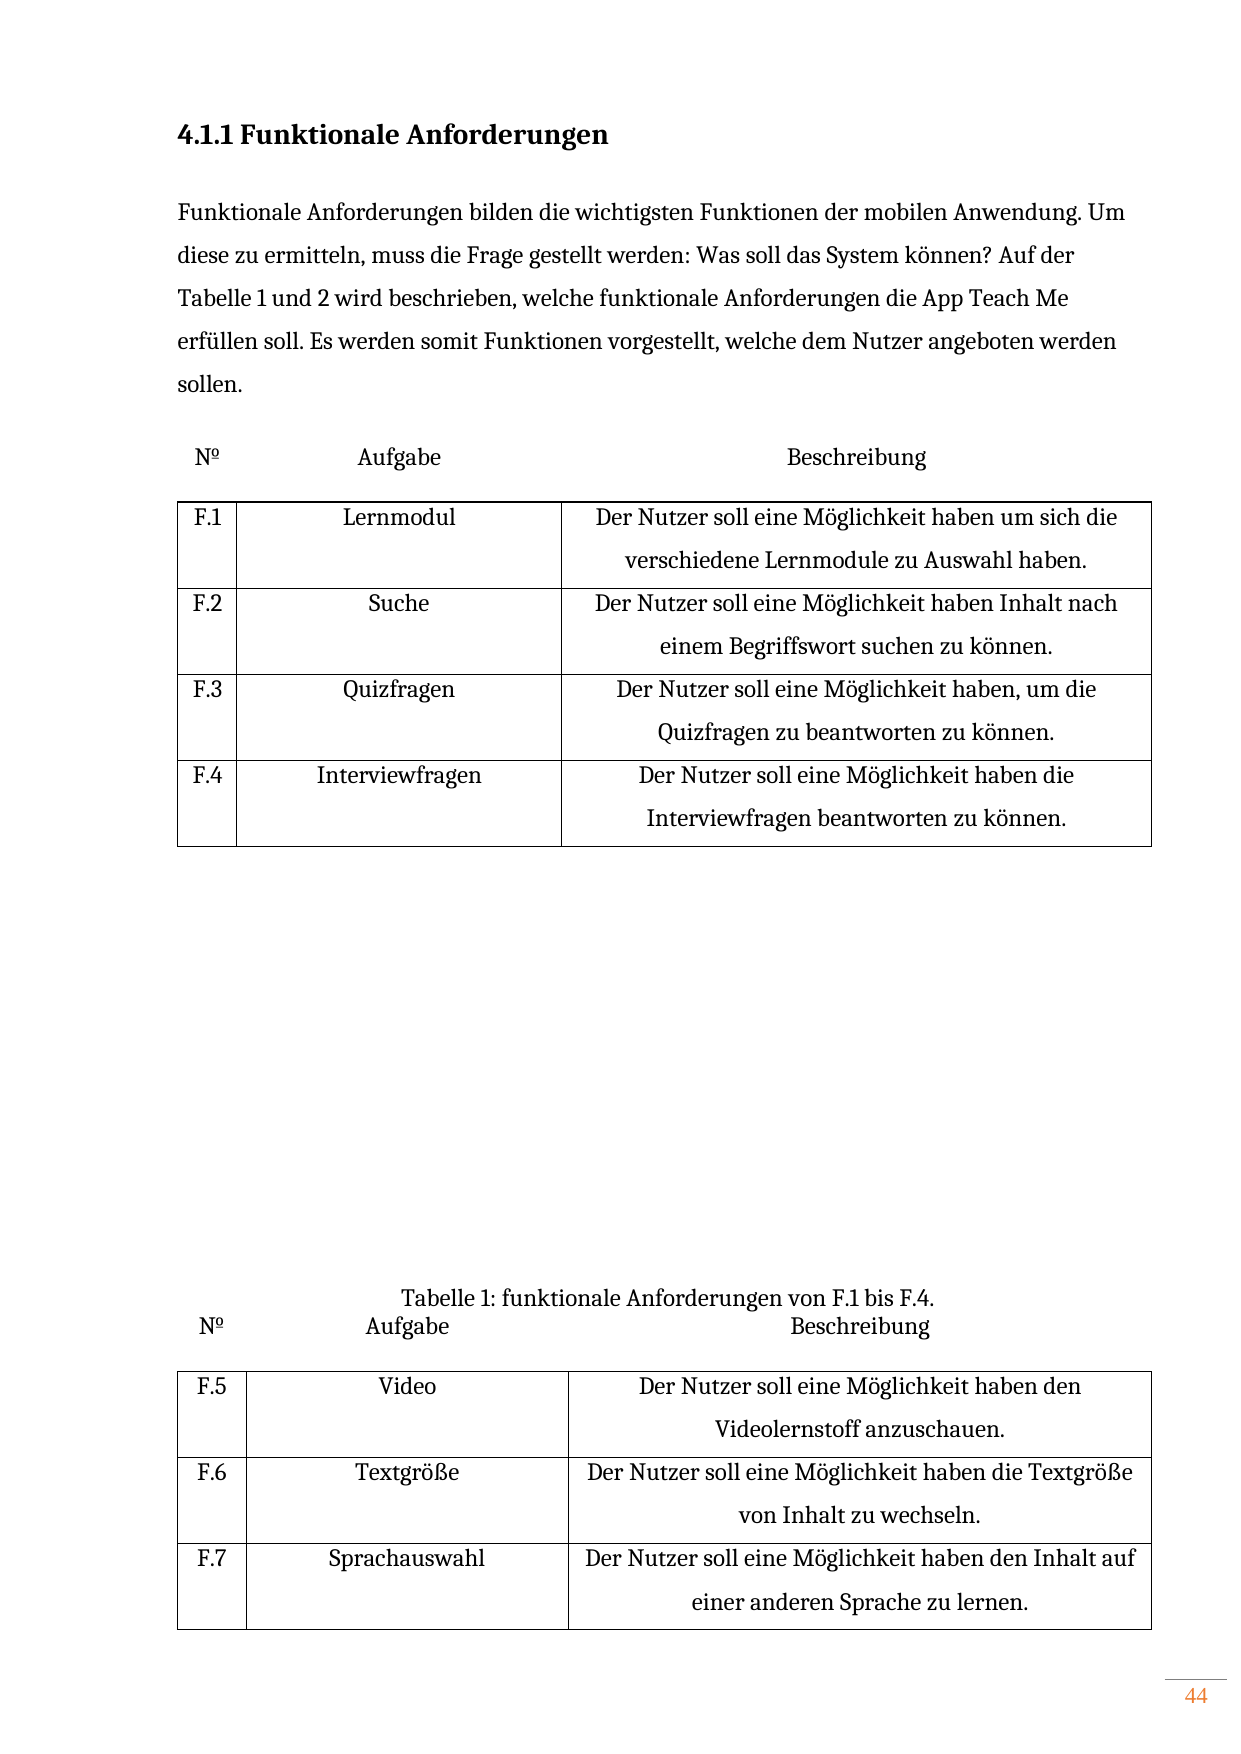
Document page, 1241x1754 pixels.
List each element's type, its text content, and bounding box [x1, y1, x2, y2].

table_cell F.3 [178, 675, 236, 759]
table_cell Der Nutzer soll eine Möglichkeit haben den Inhalt auf einer anderen Sprache zu lernen. [569, 1544, 1151, 1629]
table_cell Interviewfragen [237, 761, 561, 846]
table_header № [178, 443, 237, 501]
table_cell F.6 [178, 1458, 246, 1543]
table_cell Der Nutzer soll eine Möglichkeit haben, um die Quizfragen zu beantworten zu können. [562, 675, 1151, 759]
table_cell Der Nutzer soll eine Möglichkeit haben die Textgröße von Inhalt zu wechseln. [569, 1458, 1151, 1543]
text Funktionale Anforderungen bilden die wichtigsten Funktionen der mobilen Anwendung. Um diese zu ermitteln, muss die Frage gestellt werden: Was soll das System können? Auf der Tabelle 1 und 2 wird beschrieben, welche funktionale Anforderungen die App Teach Me erfüllen soll. Es werden somit Funktionen vorgestellt, welche dem Nutzer angeboten werden sollen. [177, 198, 1152, 399]
table_header Beschreibung [568, 1312, 1152, 1371]
table_cell Suche [237, 589, 561, 673]
table_header Aufgabe [237, 443, 562, 501]
table_cell F.2 [178, 589, 236, 673]
table_cell Sprachauswahl [247, 1544, 568, 1629]
table_cell F.4 [178, 761, 236, 846]
table_cell Video [247, 1372, 568, 1457]
table_cell Der Nutzer soll eine Möglichkeit haben den Videolernstoff anzuschauen. [569, 1372, 1151, 1457]
table_cell Der Nutzer soll eine Möglichkeit haben um sich die verschiedene Lernmodule zu Auswahl haben. [562, 503, 1151, 587]
table_cell Quizfragen [237, 675, 561, 759]
table_cell F.5 [178, 1372, 246, 1457]
table_cell F.1 [178, 503, 236, 587]
table_cell Der Nutzer soll eine Möglichkeit haben die Interviewfragen beantworten zu können. [562, 761, 1151, 846]
table_header № [177, 1312, 246, 1371]
table_header Beschreibung [562, 443, 1151, 501]
table_cell Lernmodul [237, 503, 561, 587]
table_cell Textgröße [247, 1458, 568, 1543]
subtitle 4.1.1 Funktionale Anforderungen [177, 118, 1152, 152]
table_cell Der Nutzer soll eine Möglichkeit haben Inhalt nach einem Begriffswort suchen zu können. [562, 589, 1151, 673]
table_header Aufgabe [246, 1312, 568, 1371]
table_cell F.7 [178, 1544, 246, 1629]
text Tabelle 1: funktionale Anforderungen von F.1 bis F.4. [401, 1283, 934, 1312]
